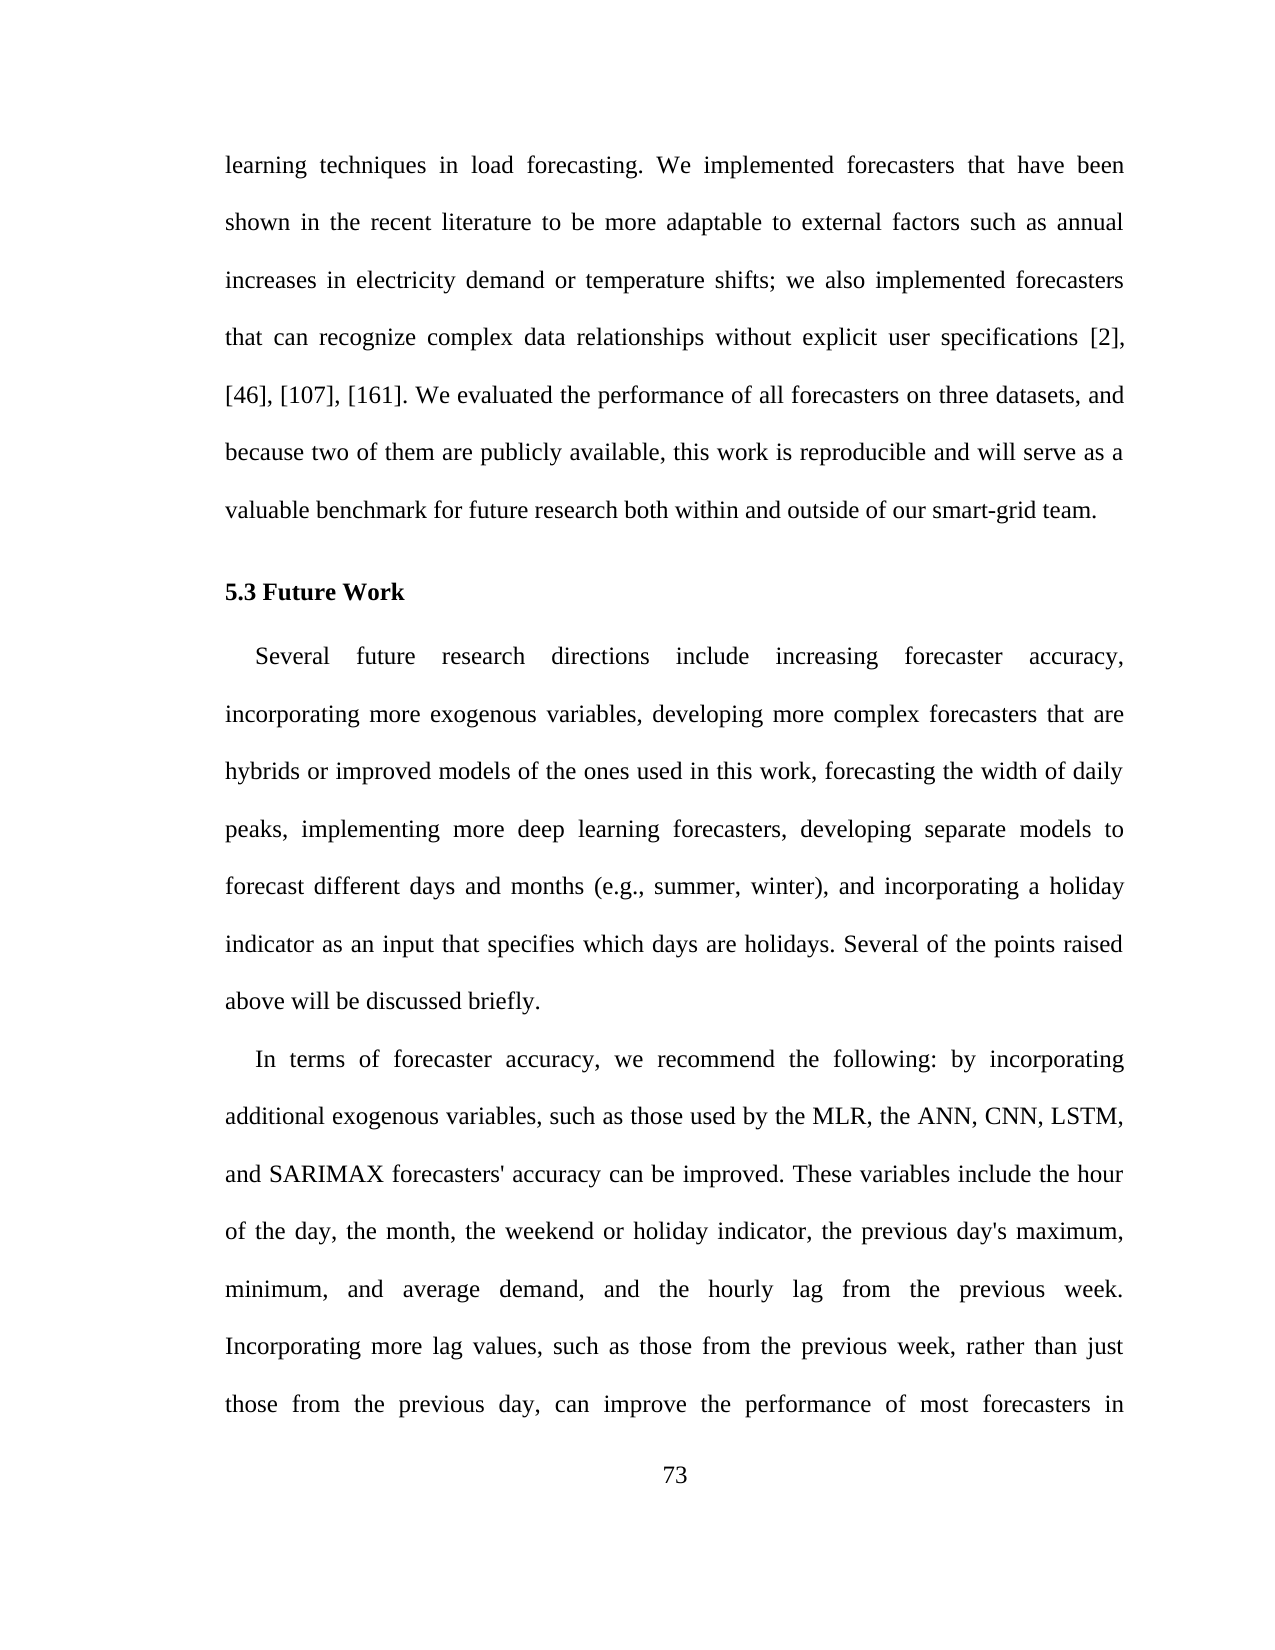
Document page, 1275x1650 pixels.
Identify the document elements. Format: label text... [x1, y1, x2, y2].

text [225, 150, 1125, 524]
text Several future research directions include increasing forecaster accuracy, incorporating more exogenous variables, developing more complex forecasters that are hybrids or improved models of the ones used in this work, forecasting the width of daily peaks, implementing more deep learning forecasters, developing separate models to forecast different days and months (e.g., summer, winter), and incorporating a holiday indicator as an input that specifies which days are holidays. Several of the points raised above will be discussed briefly. [225, 641, 1125, 1015]
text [225, 1044, 1125, 1417]
subtitle 5.3 Future Work [225, 577, 1125, 606]
